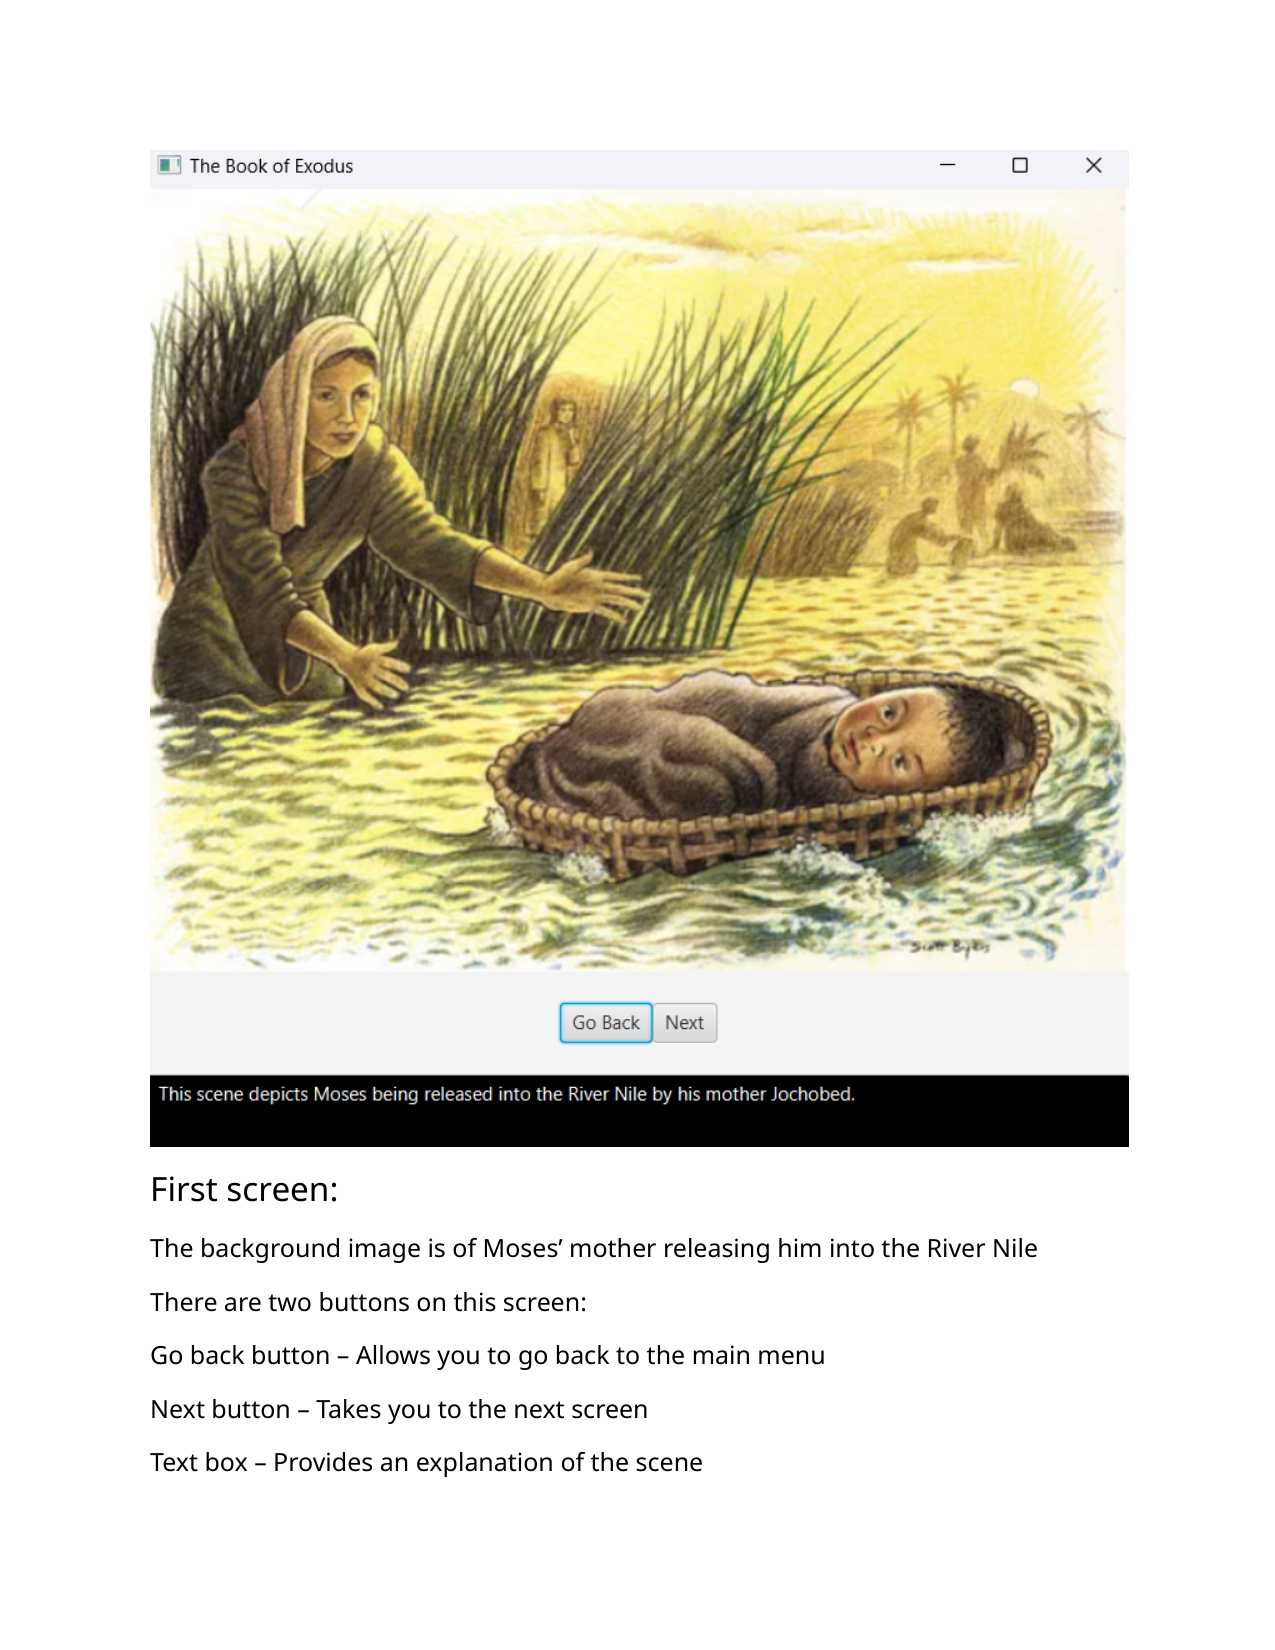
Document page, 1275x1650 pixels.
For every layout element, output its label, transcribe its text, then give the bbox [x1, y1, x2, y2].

picture [150, 150, 1129, 1147]
text Go back button – Allows you to go back to the main menu [150, 1338, 1125, 1372]
text First screen: [150, 1165, 1125, 1211]
text There are two buttons on this screen: [150, 1284, 1125, 1318]
text The background image is of Moses’ mother releasing him into the River Nile [150, 1231, 1125, 1265]
text Next button – Takes you to the next screen [150, 1391, 1125, 1425]
text Text box – Provides an explanation of the scene [150, 1445, 1125, 1479]
